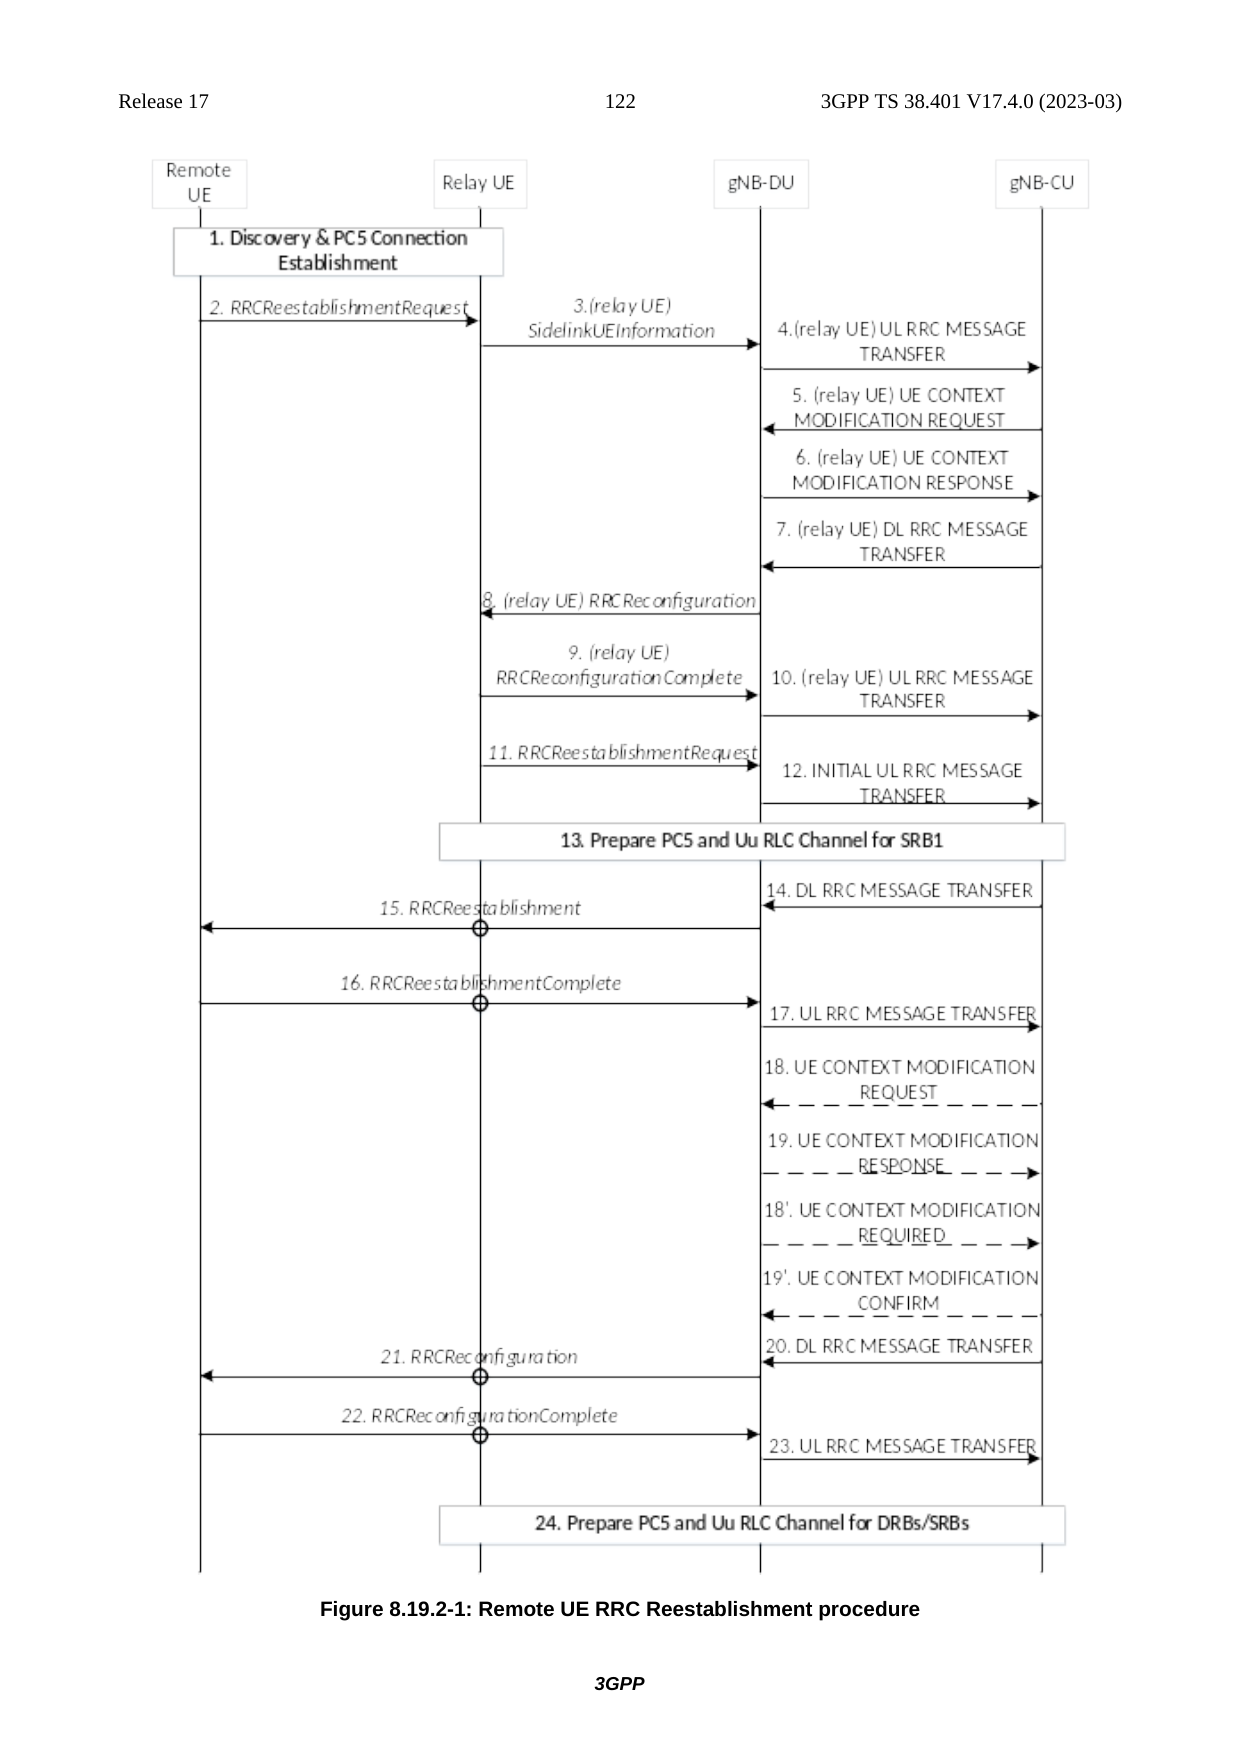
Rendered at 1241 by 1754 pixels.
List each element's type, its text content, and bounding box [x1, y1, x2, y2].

text Figure 8.19.2-1: Remote UE RRC Reestablishment procedure [118, 1597, 1122, 1621]
